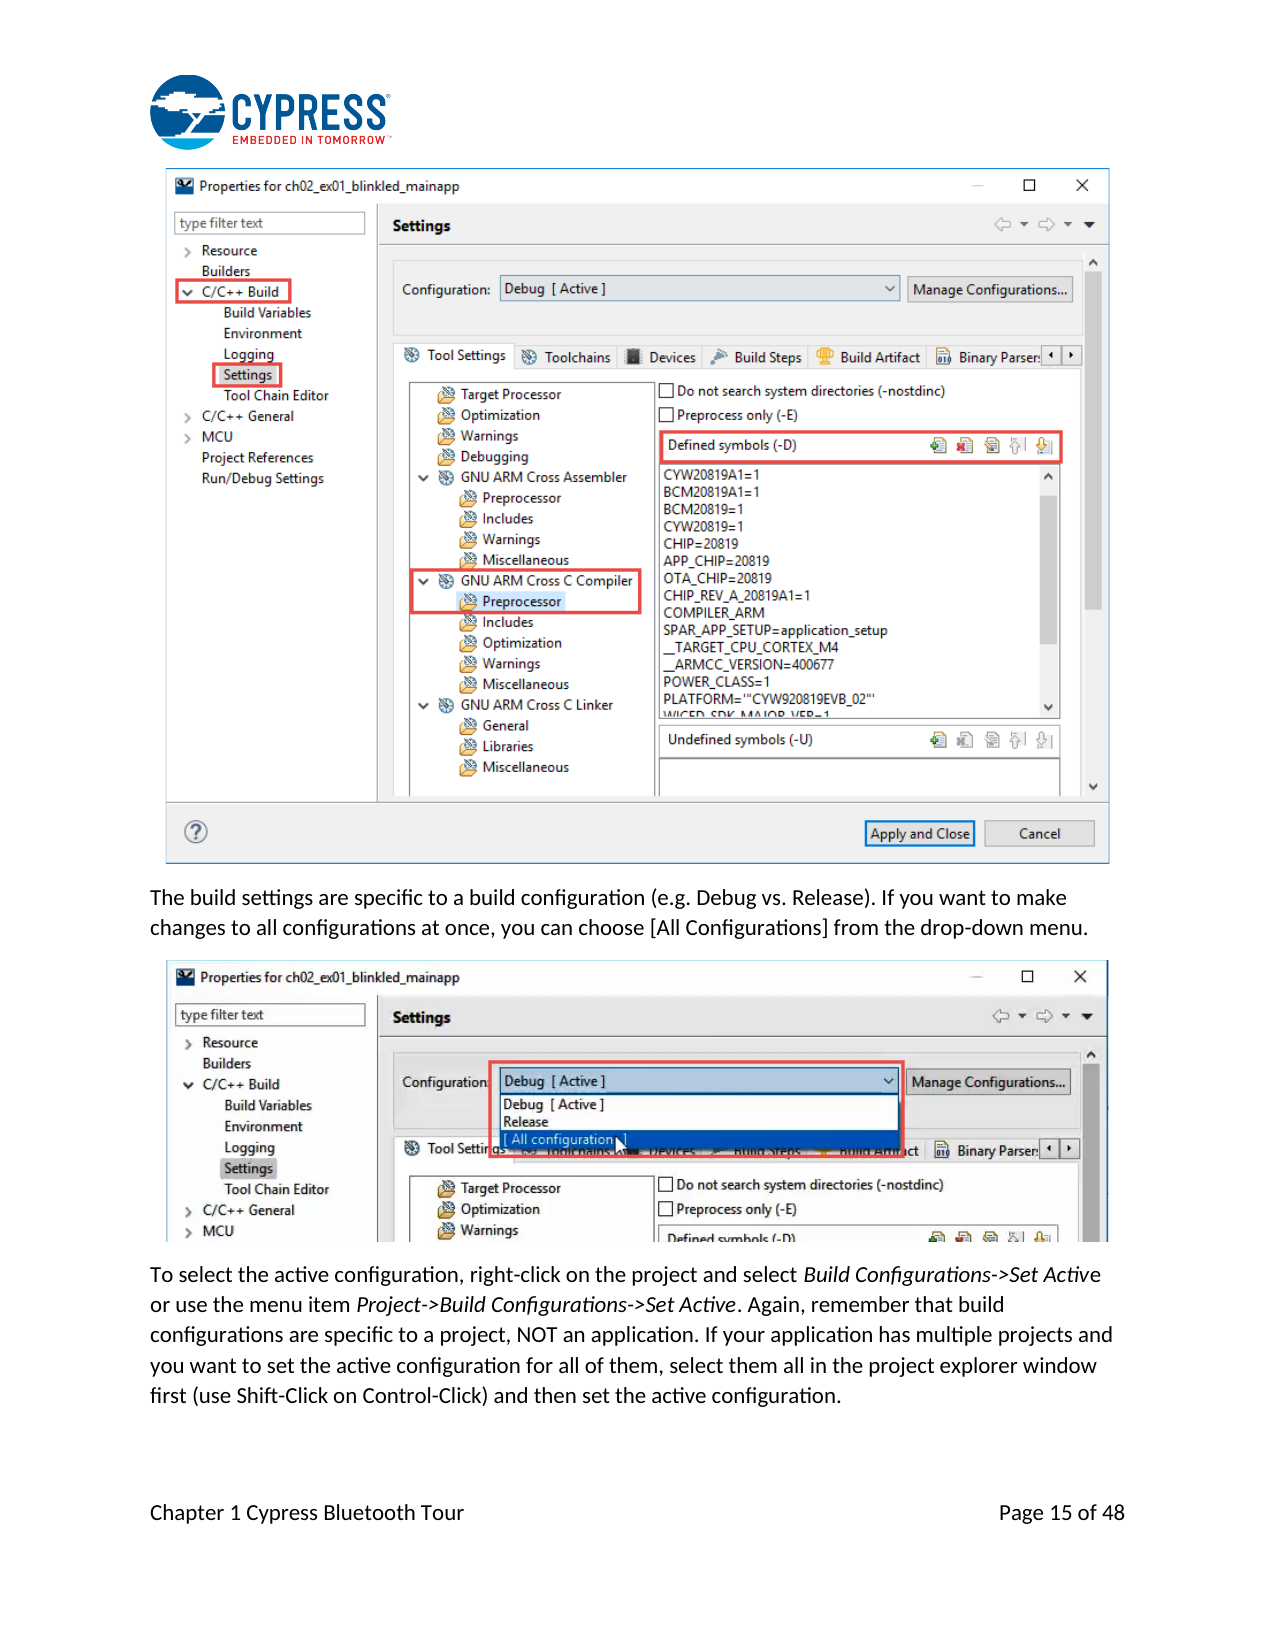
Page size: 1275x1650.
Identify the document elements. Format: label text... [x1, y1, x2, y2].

picture [150, 75, 392, 150]
text To select the active configuration, right-click on the project and select Build Configurations->Set Active or use the menu item Project->Build Configurations->Set Active. Again, remember that build configurations are specific to a project, NOT an application. If your application has multiple projects and you want to set the active configuration for all of them, select them all in the project explorer window first (use Shift-Click on Control-Click) and then set the active configuration. [150, 1260, 1125, 1409]
picture [166, 960, 1109, 1242]
text The build settings are specific to a build configuration (e.g. Debug vs. Release). If you want to make changes to all configurations at once, you can choose [All Configurations] from the drop-down menu. [150, 883, 1125, 941]
picture [165, 168, 1110, 864]
